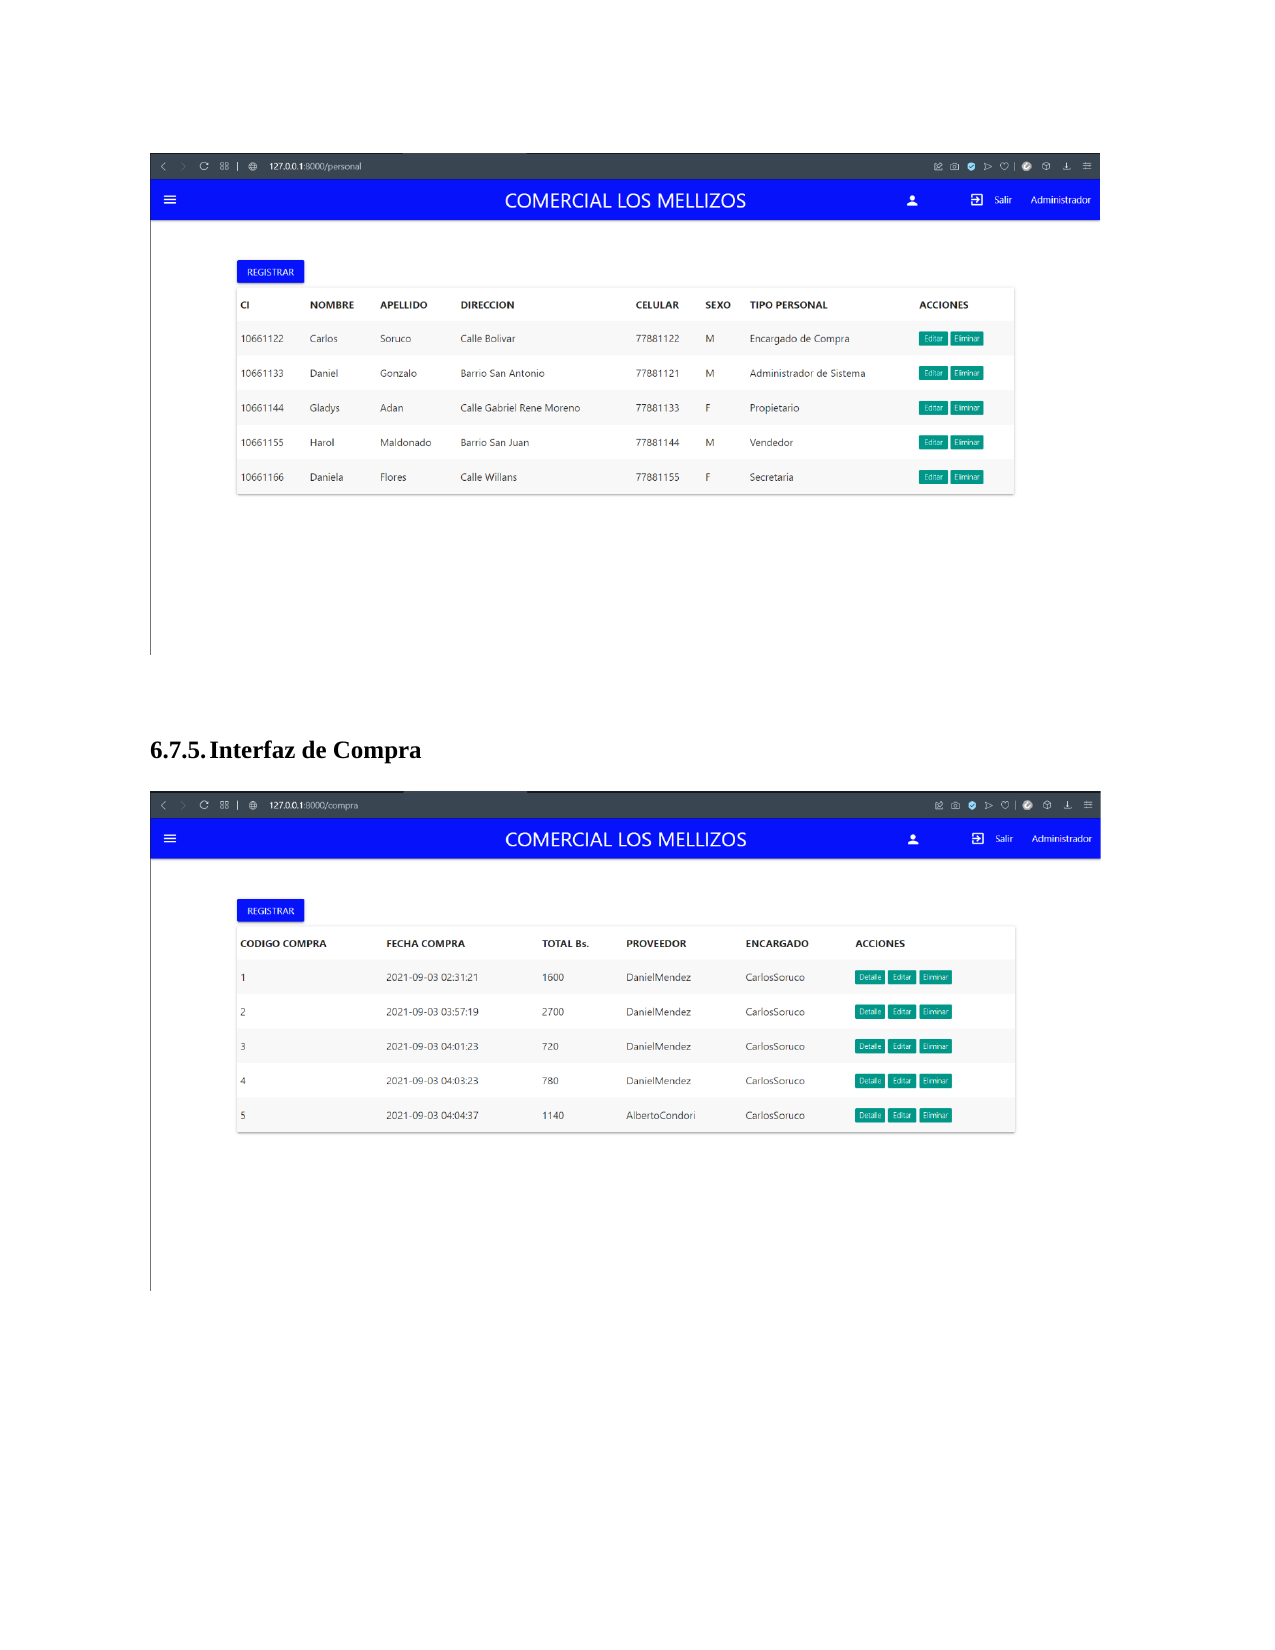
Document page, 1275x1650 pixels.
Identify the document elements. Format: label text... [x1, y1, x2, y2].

picture [150, 153, 1100, 655]
picture [150, 791, 1101, 1291]
subtitle Interfaz de Compra [150, 736, 1125, 764]
